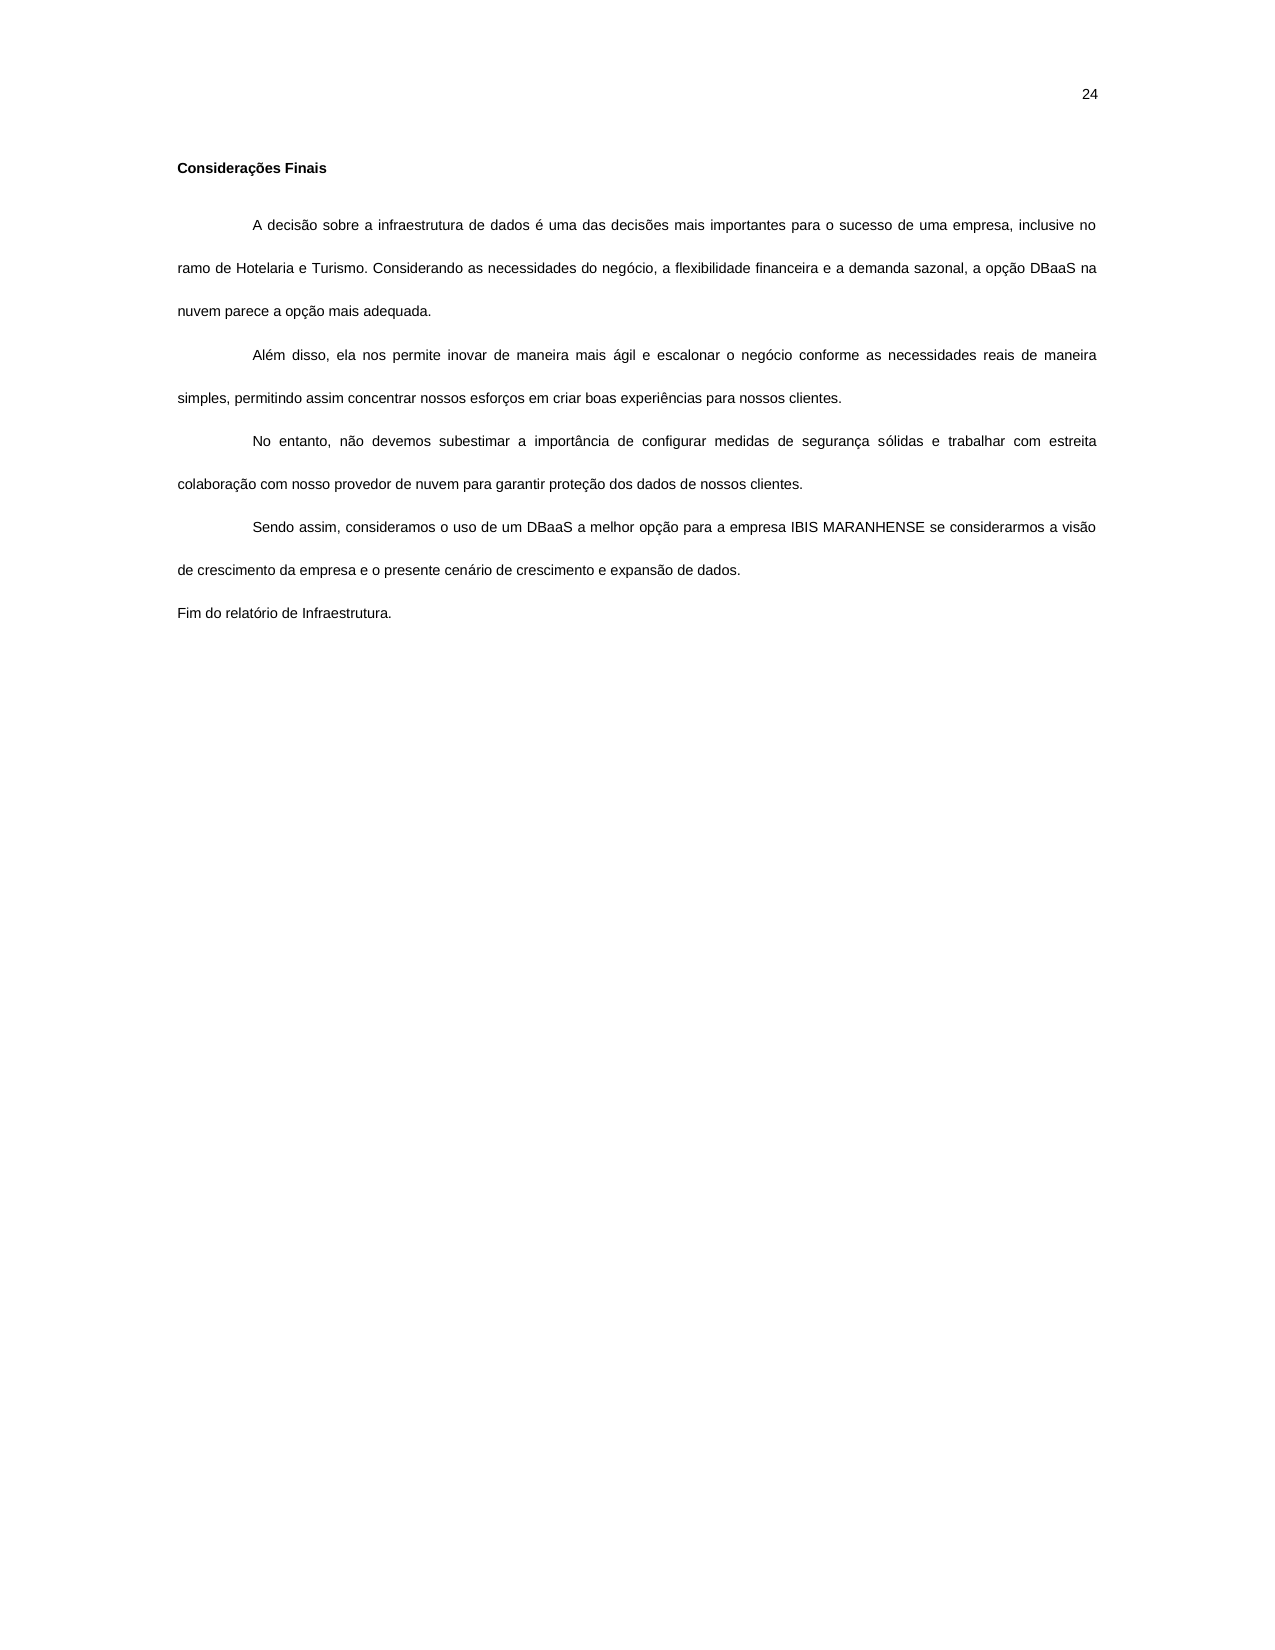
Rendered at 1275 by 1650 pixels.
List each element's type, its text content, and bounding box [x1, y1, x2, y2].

text Considerações Finais [177, 148, 1098, 176]
text Fim do relatório de Infraestrutura. [177, 593, 1098, 622]
text A decisão sobre a infraestrutura de dados é uma das decisões mais importantes para o sucesso de uma empresa, inclusive no ramo de Hotelaria e Turismo. Considerando as necessidades do negócio, a flexibilidade financeira e a demanda sazonal, a opção DBaaS na nuvem parece a opção mais adequada. [177, 205, 1098, 320]
text Sendo assim, consideramos o uso de um DBaaS a melhor opção para a empresa IBIS MARANHENSE se considerarmos a visão de crescimento da empresa e o presente cenário de crescimento e expansão de dados. [177, 507, 1098, 579]
text No entanto, não devemos subestimar a importância de configurar medidas de segurança sólidas e trabalhar com estreita colaboração com nosso provedor de nuvem para garantir proteção dos dados de nossos clientes. [177, 421, 1098, 493]
text Além disso, ela nos permite inovar de maneira mais ágil e escalonar o negócio conforme as necessidades reais de maneira simples, permitindo assim concentrar nossos esforços em criar boas experiências para nossos clientes. [177, 334, 1098, 406]
